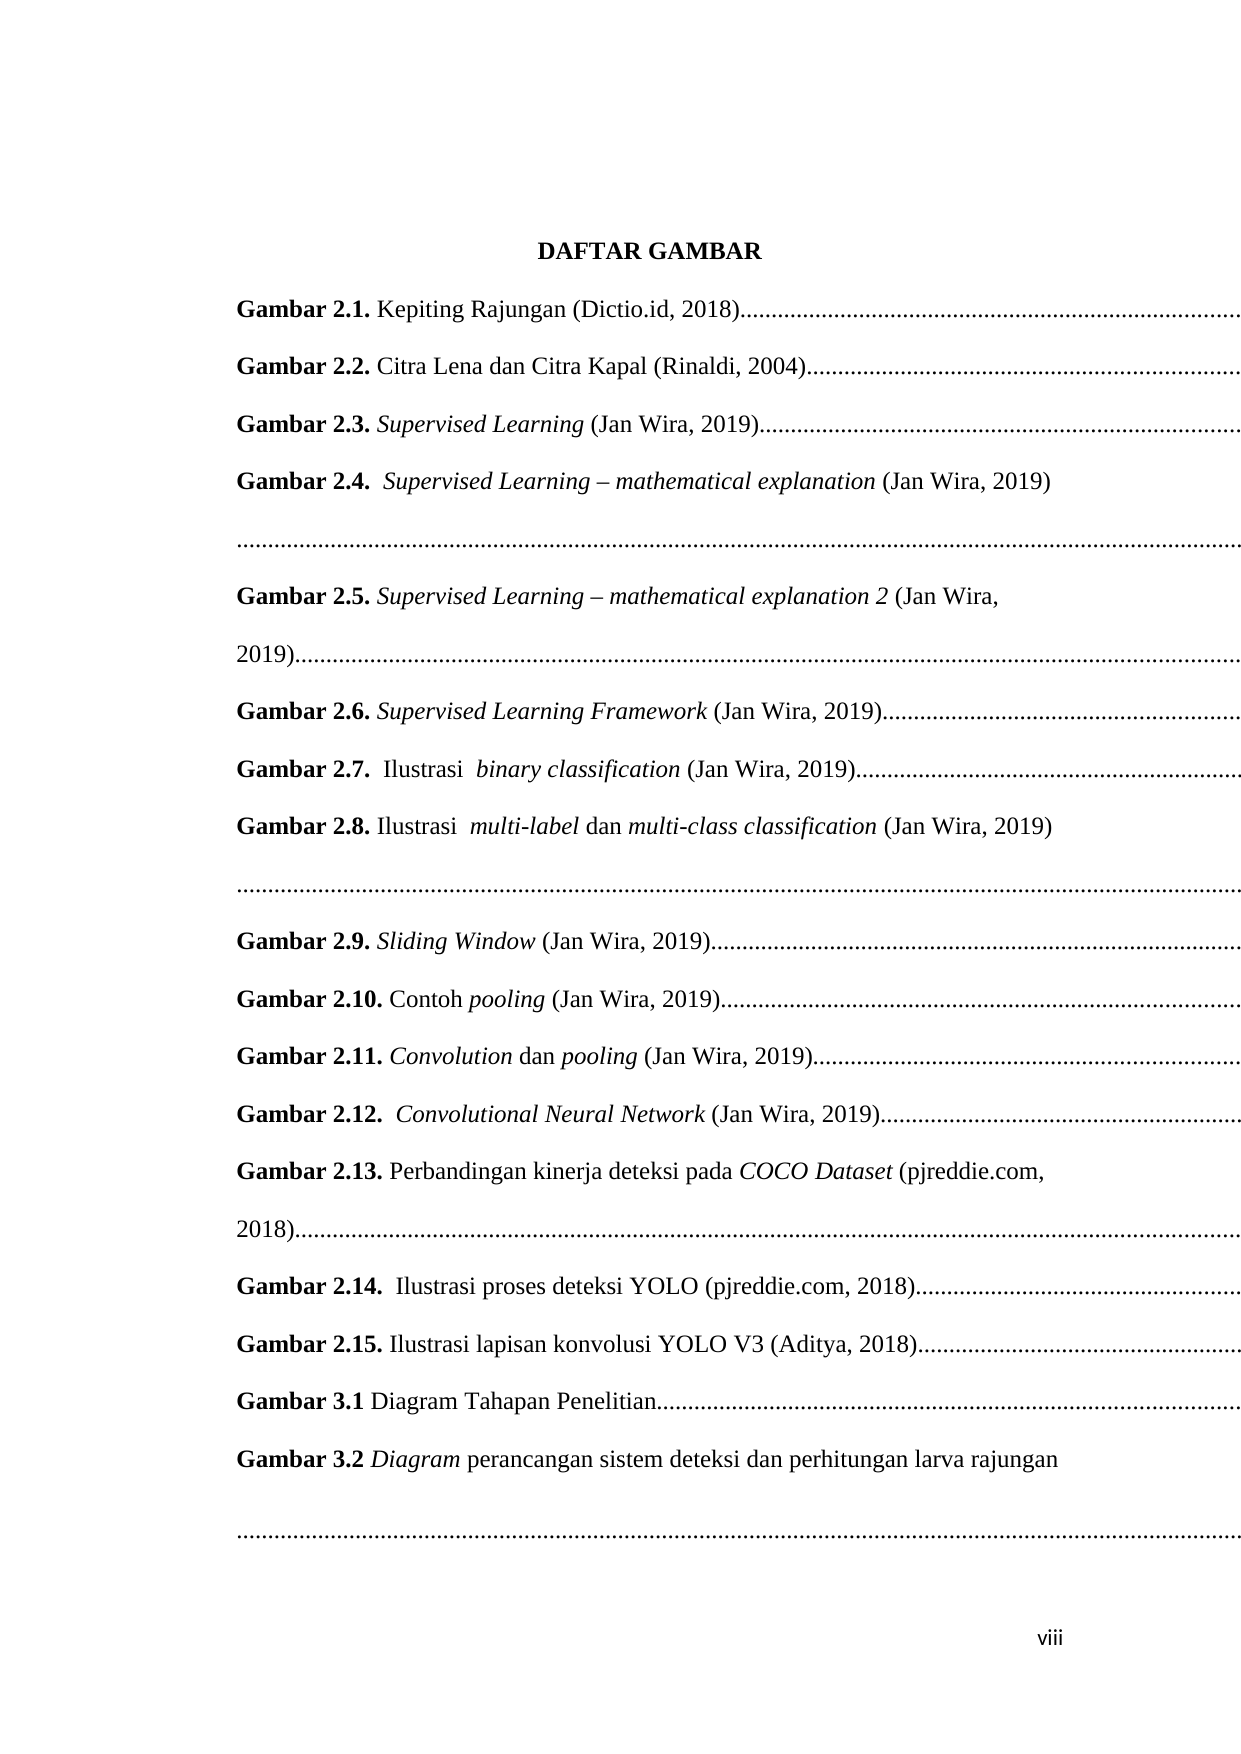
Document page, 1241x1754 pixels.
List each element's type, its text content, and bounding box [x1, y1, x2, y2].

text Gambar 2.14. Ilustrasi proses deteksi YOLO (pjreddie.com, 2018) 22 [236, 1271, 1063, 1300]
text Gambar 2.3. Supervised Learning (Jan Wira, 2019) 13 [236, 409, 1063, 437]
text Gambar 2.4. Supervised Learning – mathematical explanation (Jan Wira, 2019) 14 [236, 466, 1063, 552]
text Gambar 2.8. Ilustrasi multi-label dan multi-class classification (Jan Wira, 2019) 16 [236, 811, 1063, 897]
text Gambar 2.11. Convolution dan pooling (Jan Wira, 2019) 19 [236, 1041, 1063, 1070]
text Gambar 2.7. Ilustrasi binary classification (Jan Wira, 2019) 16 [236, 754, 1063, 782]
text Gambar 2.1. Kepiting Rajungan (Dictio.id, 2018) 7 [236, 294, 1063, 322]
text Gambar 2.12. Convolutional Neural Network (Jan Wira, 2019) 20 [236, 1099, 1063, 1127]
text Gambar 2.15. Ilustrasi lapisan konvolusi YOLO V3 (Aditya, 2018) 23 [236, 1329, 1063, 1357]
text Gambar 2.6. Supervised Learning Framework (Jan Wira, 2019) 15 [236, 696, 1063, 725]
text Gambar 2.2. Citra Lena dan Citra Kapal (Rinaldi, 2004) 10 [236, 351, 1063, 380]
text Gambar 3.2 Diagram perancangan sistem deteksi dan perhitungan larva rajungan 31 [236, 1444, 1063, 1544]
text Gambar 2.5. Supervised Learning – mathematical explanation 2 (Jan Wira, 2019) 14 [236, 581, 1063, 667]
text Gambar 2.10. Contoh pooling (Jan Wira, 2019) 19 [236, 984, 1063, 1012]
text Gambar 2.9. Sliding Window (Jan Wira, 2019) 18 [236, 926, 1063, 955]
text Gambar 3.1 Diagram Tahapan Penelitian 27 [236, 1386, 1063, 1415]
text Gambar 2.13. Perbandingan kinerja deteksi pada COCO Dataset (pjreddie.com, 2018) 21 [236, 1156, 1063, 1242]
subtitle DAFTAR GAMBAR [236, 236, 1063, 265]
